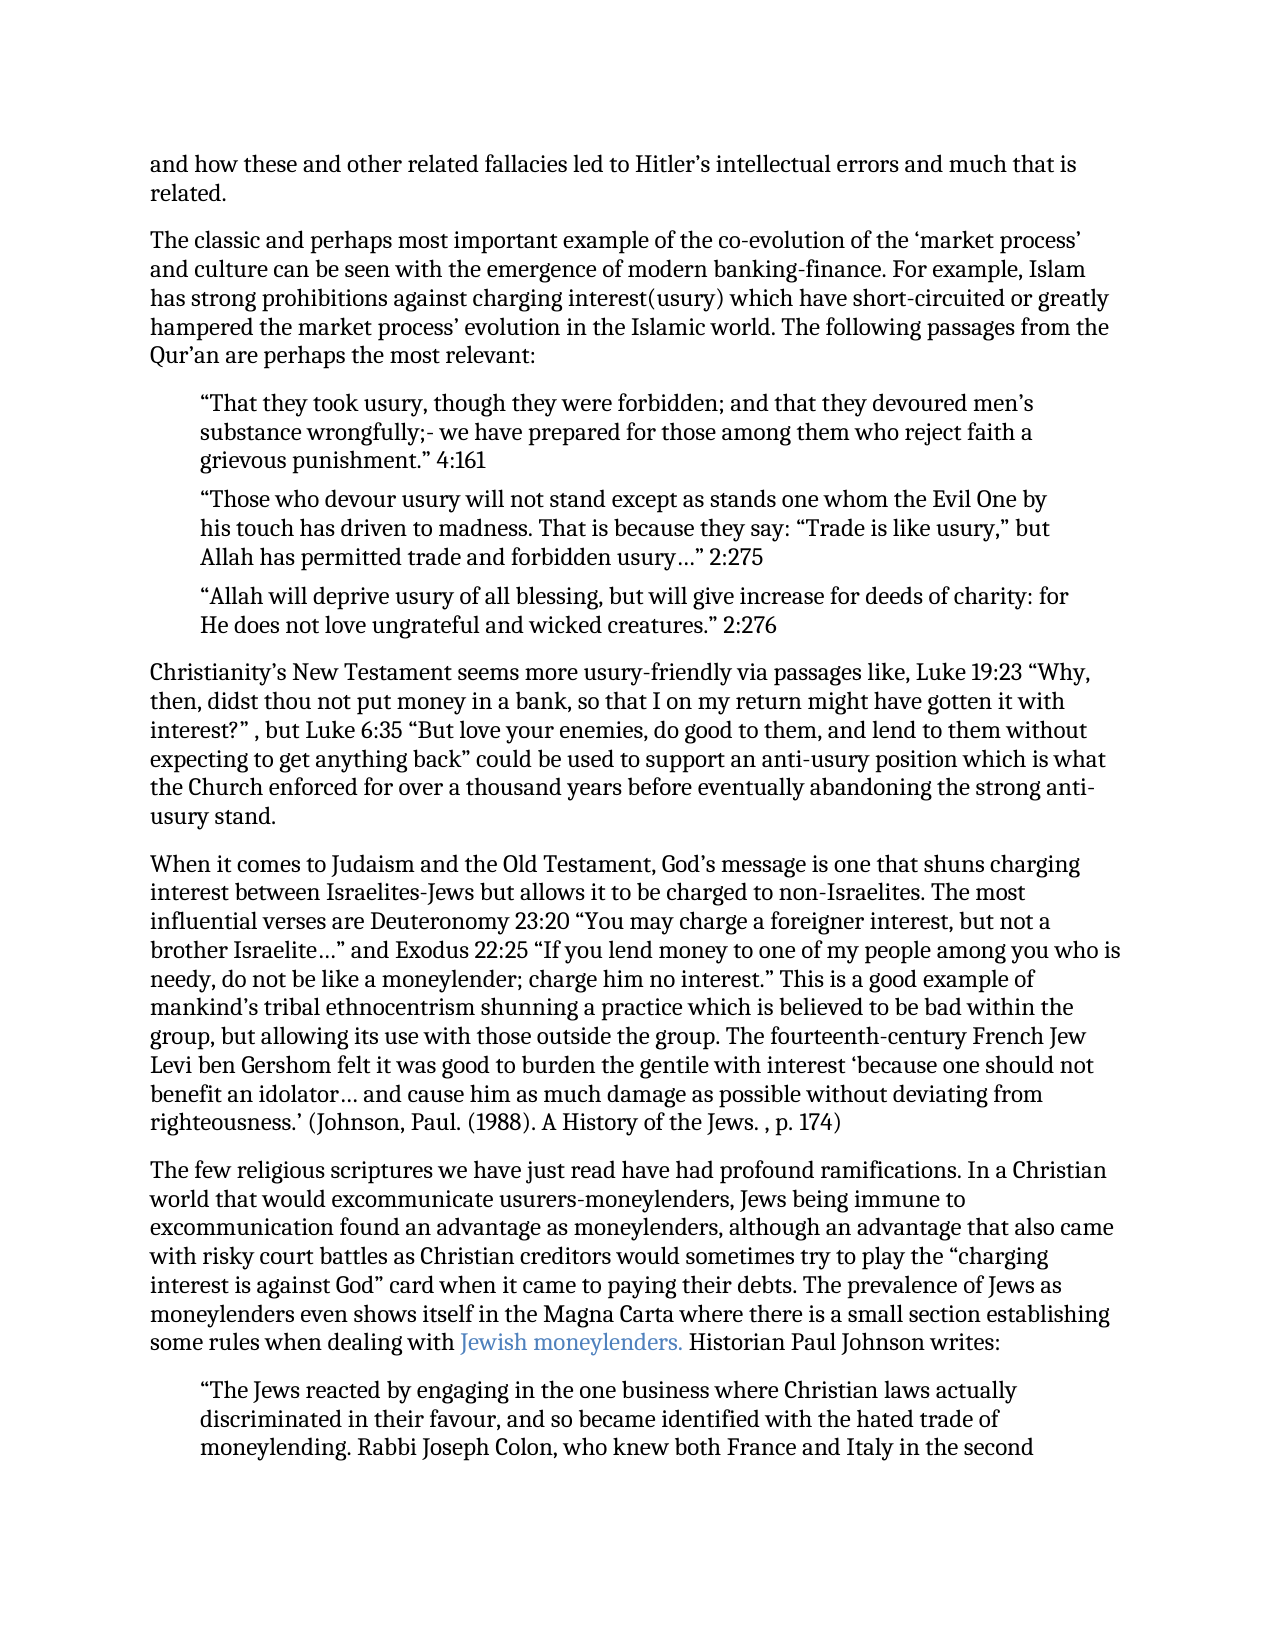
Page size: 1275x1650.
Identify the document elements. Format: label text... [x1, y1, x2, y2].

text When it comes to Judaism and the Old Testament, God’s message is one that shuns charging interest between Israelites-Jews but allows it to be charged to non-Israelites. The most influential verses are Deuteronomy 23:20 “You may charge a foreigner interest, but not a brother Israelite…” and Exodus 22:25 “If you lend money to one of my people among you who is needy, do not be like a moneylender; charge him no interest.” This is a good example of mankind’s tribal ethnocentrism shunning a practice which is believed to be bad within the group, but allowing its use with those outside the group. The fourteenth-century French Jew Levi ben Gershom felt it was good to burden the gentile with interest ‘because one should not benefit an idolator… and cause him as much damage as possible without deviating from righteousness.’ (Johnson, Paul. (1988). A History of the Jews. , p. 174) [150, 849, 1125, 1137]
text The classic and perhaps most important example of the co-evolution of the ‘market process’ and culture can be seen with the emergence of modern banking-finance. For example, Islam has strong prohibitions against charging interest(usury) which have short-circuited or greatly hampered the market process’ evolution in the Islamic world. The following passages from the Qur’an are perhaps the most relevant: [150, 226, 1125, 370]
text “That they took usury, though they were forbidden; and that they devoured men’s substance wrongfully;- we have prepared for those among them who reject faith a grievous punishment.” 4:161 [200, 389, 1075, 475]
text Christianity’s New Testament seems more usury-friendly via passages like, Luke 19:23 “Why, then, didst thou not put money in a bank, so that I on my return might have gotten it with interest?” , but Luke 6:35 “But love your enemies, do good to them, and lend to them without expecting to get anything back” could be used to support an anti-usury position which is what the Church enforced for over a thousand years before eventually abandoning the strong anti-usury stand. [150, 658, 1125, 831]
text “Those who devour usury will not stand except as stands one whom the Evil One by his touch has driven to madness. That is because they say: “Trade is like usury,” but Allah has permitted trade and forbidden usury…” 2:275 [200, 485, 1075, 572]
text The few religious scriptures we have just read have had profound ramifications. In a Christian world that would excommunicate usurers-moneylenders, Jews being immune to excommunication found an advantage as moneylenders, although an advantage that also came with risky court battles as Christian creditors would sometimes try to play the “charging interest is against God” card when it came to paying their debts. The prevalence of Jews as moneylenders even shows itself in the Magna Carta where there is a small section establishing some rules when dealing with Jewish moneylenders. Historian Paul Johnson writes: [150, 1156, 1125, 1357]
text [150, 150, 1125, 207]
text “Allah will deprive usury of all blessing, but will give increase for deeds of charity: for He does not love ungrateful and wicked creatures.” 2:276 [200, 582, 1075, 639]
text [200, 1376, 1075, 1462]
